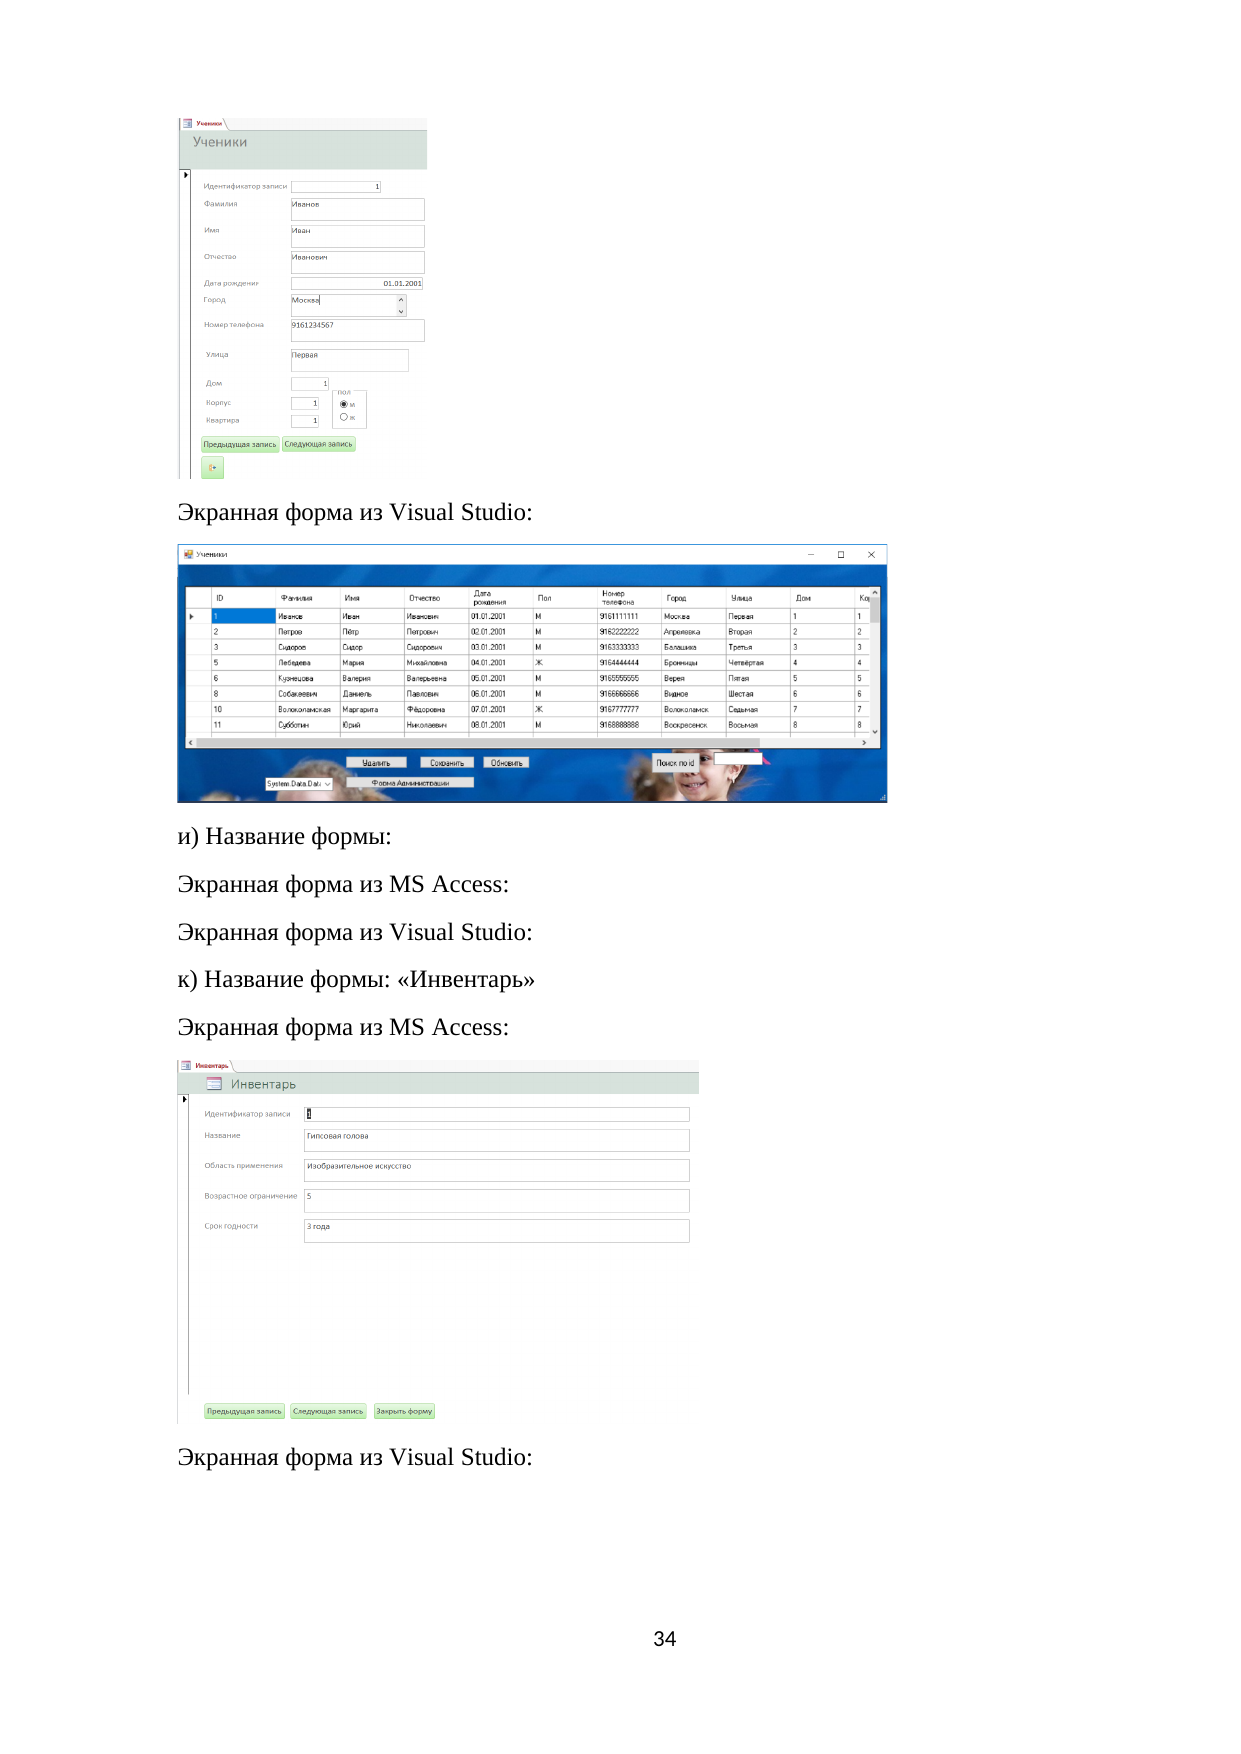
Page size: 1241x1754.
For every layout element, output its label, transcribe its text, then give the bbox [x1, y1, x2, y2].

picture [177, 118, 428, 479]
text Экранная форма из Visual Studio: [177, 497, 1152, 526]
text Экранная форма из MS Access: [177, 869, 1152, 898]
text Экранная форма из Visual Studio: [177, 1442, 1152, 1471]
text к) Название формы: «Инвентарь» [177, 964, 1152, 993]
text Экранная форма из MS Access: [177, 1012, 1152, 1041]
text Экранная форма из Visual Studio: [177, 917, 1152, 946]
picture [177, 544, 888, 803]
picture [177, 1060, 699, 1424]
text и) Название формы: [177, 821, 1152, 850]
